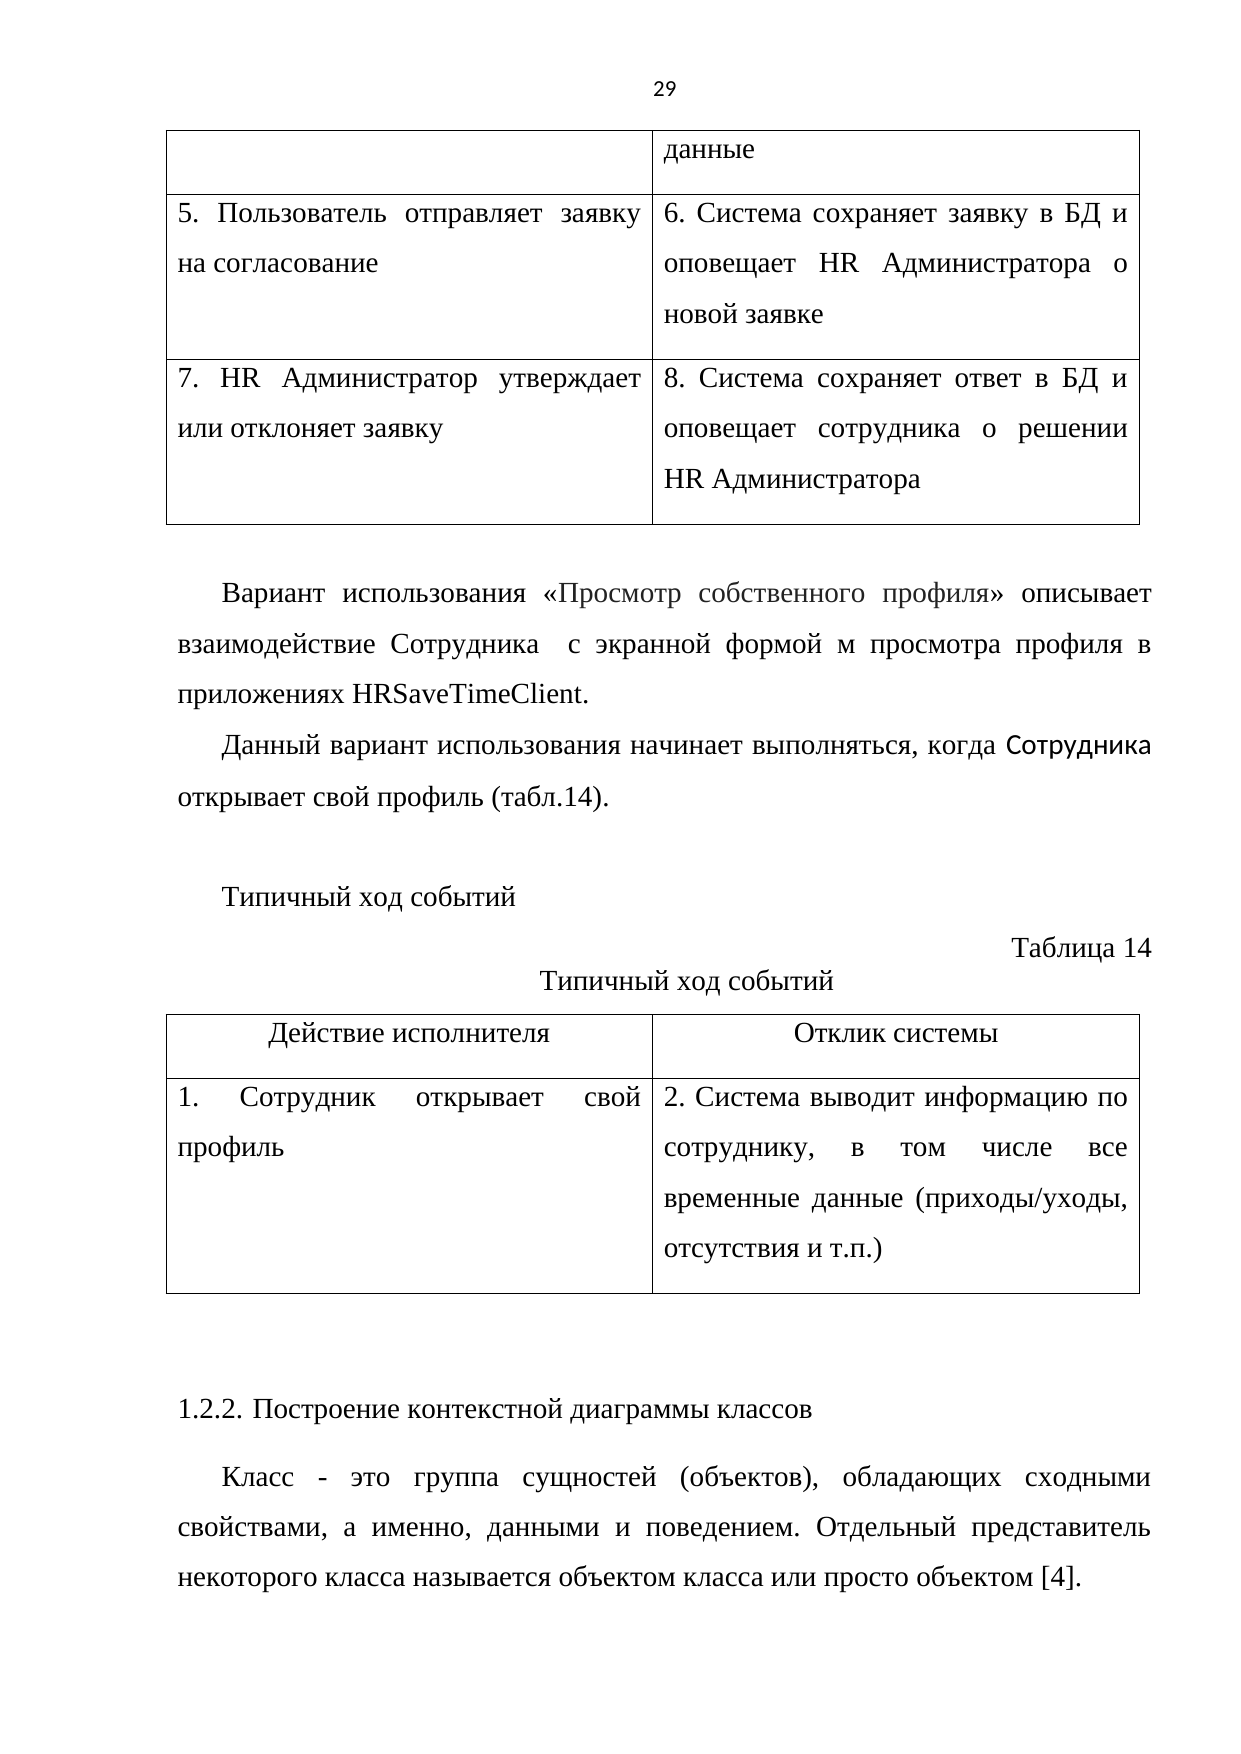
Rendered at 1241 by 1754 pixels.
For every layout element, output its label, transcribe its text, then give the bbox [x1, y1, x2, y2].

list Построение контекстной диаграммы классов [177, 1392, 1152, 1425]
table_cell 1. Сотрудник открывает свой профиль [167, 1079, 652, 1293]
table_cell 5. Пользователь отправляет заявку на согласование [167, 195, 652, 359]
table_header Отклик системы [653, 1015, 1139, 1078]
table_cell 6. Система сохраняет заявку в БД и оповещает HR Администратора о новой заявке [653, 195, 1139, 359]
table_cell 8. Система сохраняет ответ в БД и оповещает сотрудника о решении HR Администратора [653, 360, 1139, 524]
list Класс - это группа сущностей (объектов), обладающих сходными свойствами, а именно, данными и поведением. Отдельный представитель некоторого класса называется объектом класса или просто объектом [4]. [177, 1459, 1152, 1593]
table_header Действие исполнителя [167, 1015, 652, 1078]
text Вариант использования «Просмотр собственного профиля» описывает взаимодействие Сотрудника с экранной формой м просмотра профиля в приложениях HRSaveTimeClient. [177, 576, 1152, 710]
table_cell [167, 131, 652, 194]
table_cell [653, 131, 1139, 194]
text Данный вариант использования начинает выполняться, когда Сотрудника открывает свой профиль (табл.14). [177, 726, 1152, 812]
text Типичный ход событий [177, 879, 1152, 913]
table_cell 7. HR Администратор утверждает или отклоняет заявку [167, 360, 652, 524]
table_cell 2. Система выводит информацию по сотруднику, в том числе все временные данные (приходы/уходы, отсутствия и т.п.) [653, 1079, 1139, 1293]
text Таблица 14 [177, 930, 1152, 963]
text Типичный ход событий [177, 963, 1152, 997]
